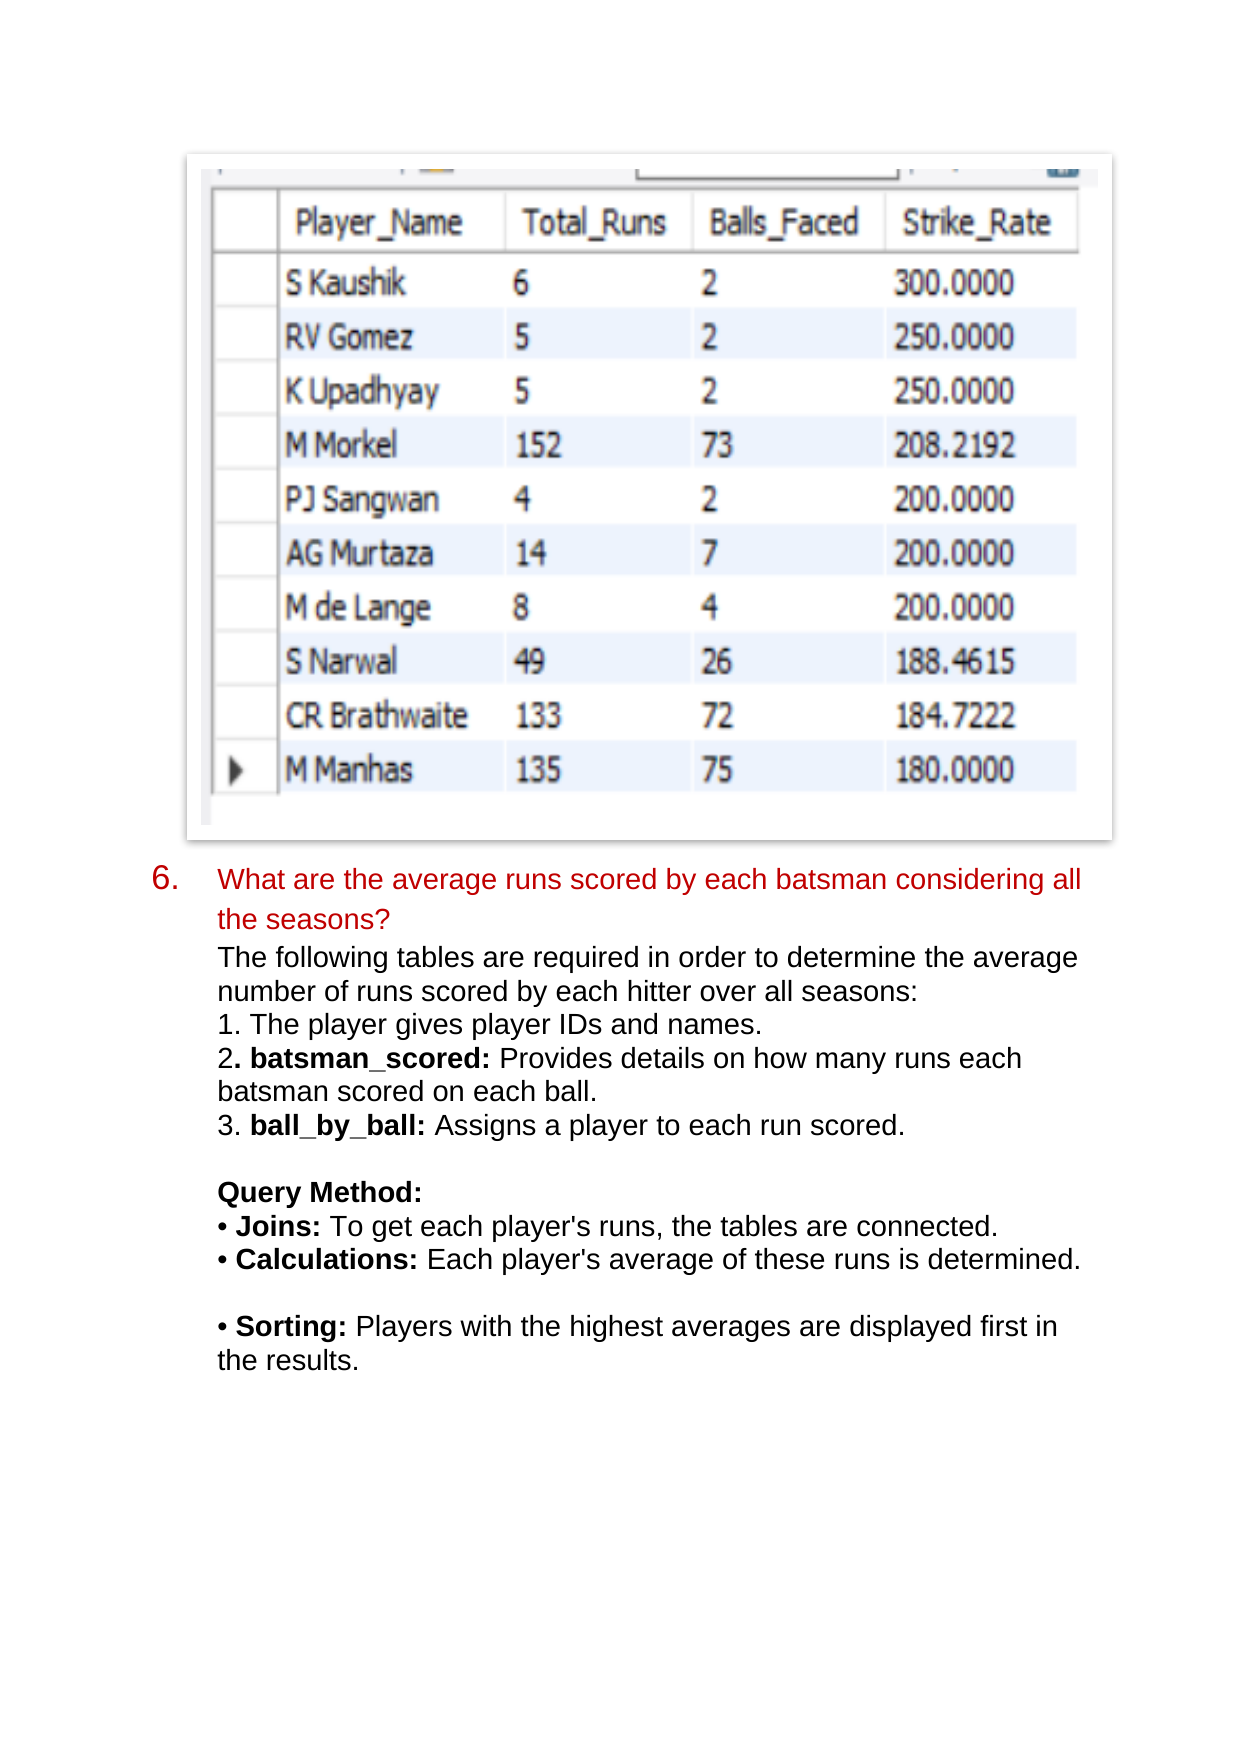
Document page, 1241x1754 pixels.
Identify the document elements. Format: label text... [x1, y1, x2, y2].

picture [201, 169, 1098, 825]
list The following tables are required in order to determine the average number of runs scored by each hitter over all seasons: 1. The player gives player IDs and names. 2. batsman_scored: Provides details on how many runs each batsman scored on each ball. 3. ball_by_ball: Assigns a player to each run scored. Query Method: • Joins: To get each player's runs, the tables are connected. • Calculations: Each player's average of these runs is determined. • Sorting: Players with the highest averages are displayed first in the results. [217, 940, 1090, 1376]
list What are the average runs scored by each batsman considering all the seasons? [179, 857, 1090, 935]
